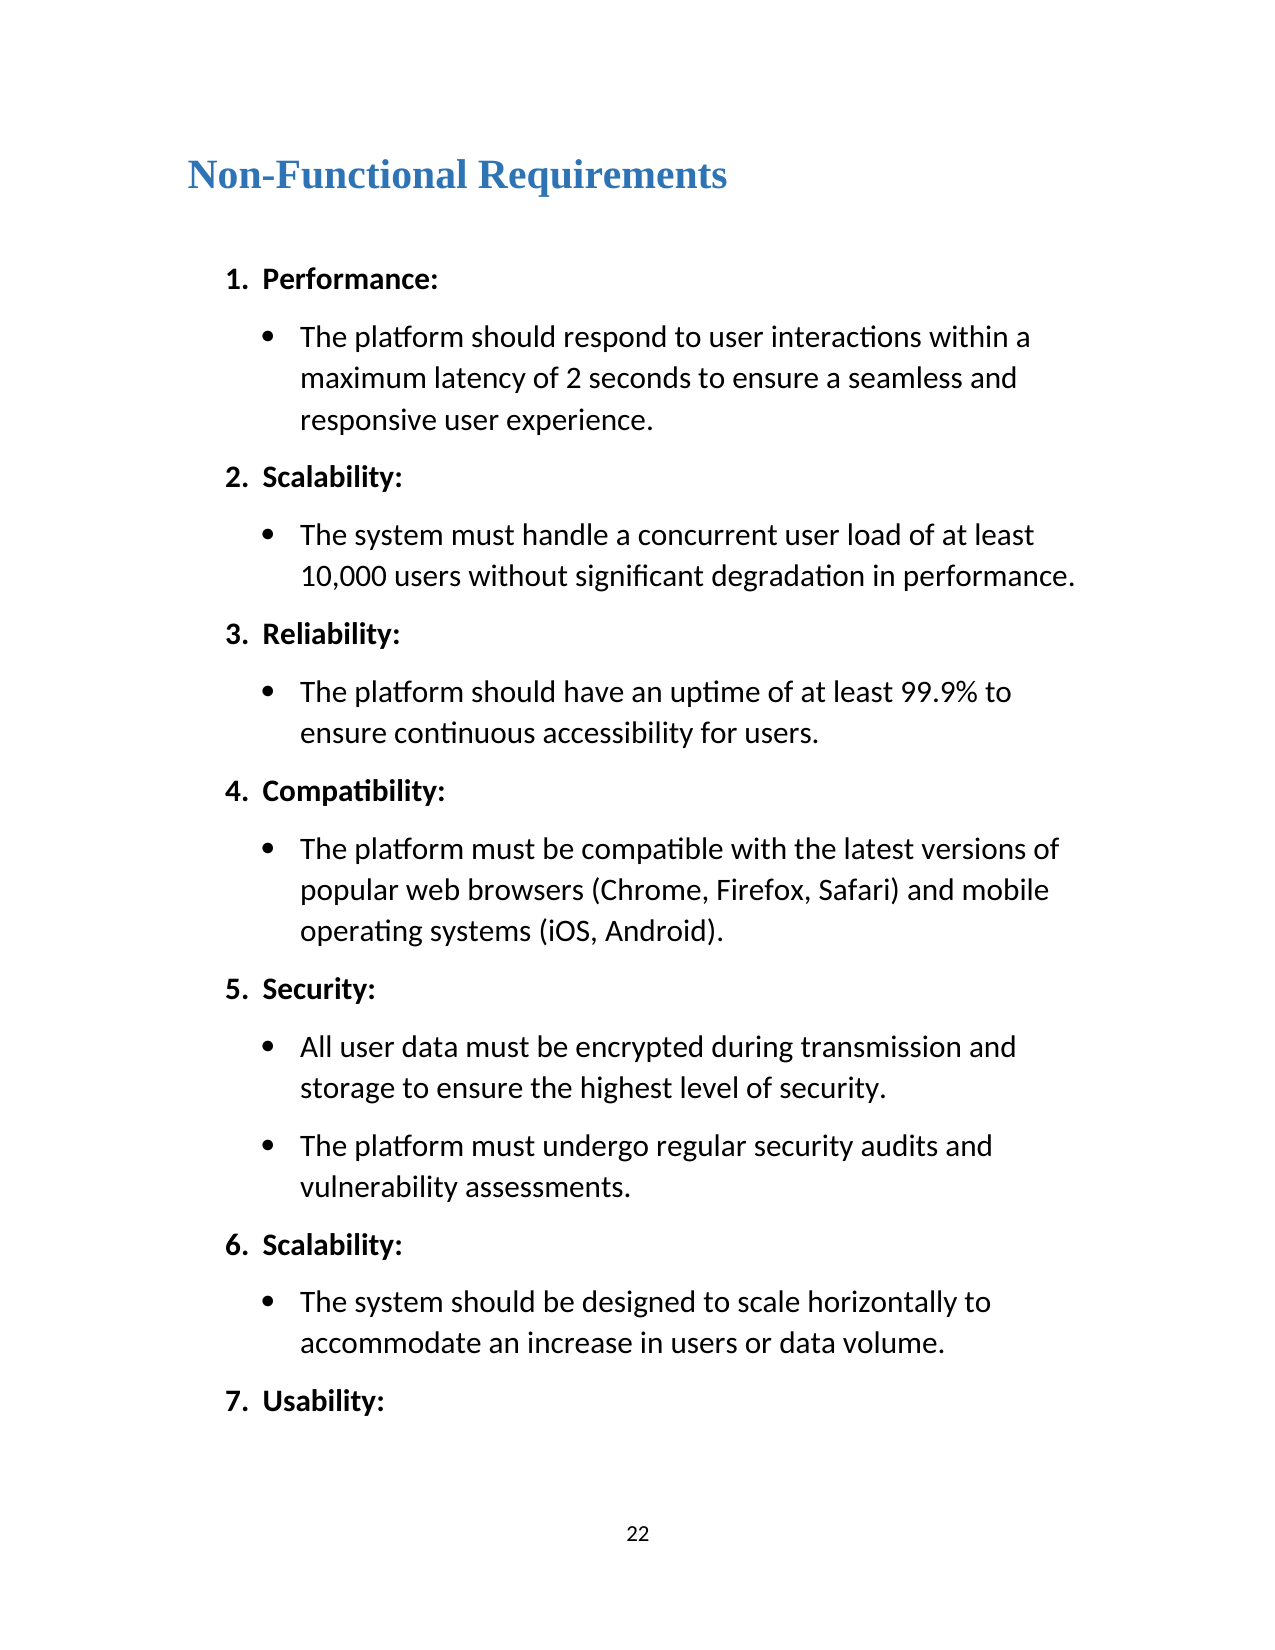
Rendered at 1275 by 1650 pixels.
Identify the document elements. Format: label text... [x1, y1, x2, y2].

list Scalability: [225, 1224, 1087, 1263]
list Compatibility: [225, 771, 1087, 809]
list The system should be designed to scale horizontally to accommodate an increase in users or data volume. [262, 1282, 1087, 1362]
list Performance: [225, 259, 1087, 298]
list Scalability: [225, 457, 1087, 496]
list Security: [225, 969, 1087, 1007]
list Usability: [225, 1381, 1087, 1419]
list The platform must be compatible with the latest versions of popular web browsers (Chrome, Firefox, Safari) and mobile operating systems (iOS, Android). [262, 829, 1087, 949]
text Non-Functional Requirements [187, 150, 1087, 198]
list The platform should respond to user interactions within a maximum latency of 2 seconds to ensure a seamless and responsive user experience. [262, 317, 1087, 438]
list The system must handle a concurrent user load of at least 10,000 users without significant degradation in performance. [262, 515, 1087, 594]
list The platform must undergo regular security audits and vulnerability assessments. [262, 1126, 1087, 1205]
list The platform should have an uptime of at least 99.9% to ensure continuous accessibility for users. [262, 672, 1087, 751]
list Reliability: [225, 614, 1087, 652]
list All user data must be encrypted during transmission and storage to ensure the highest level of security. [262, 1027, 1087, 1106]
